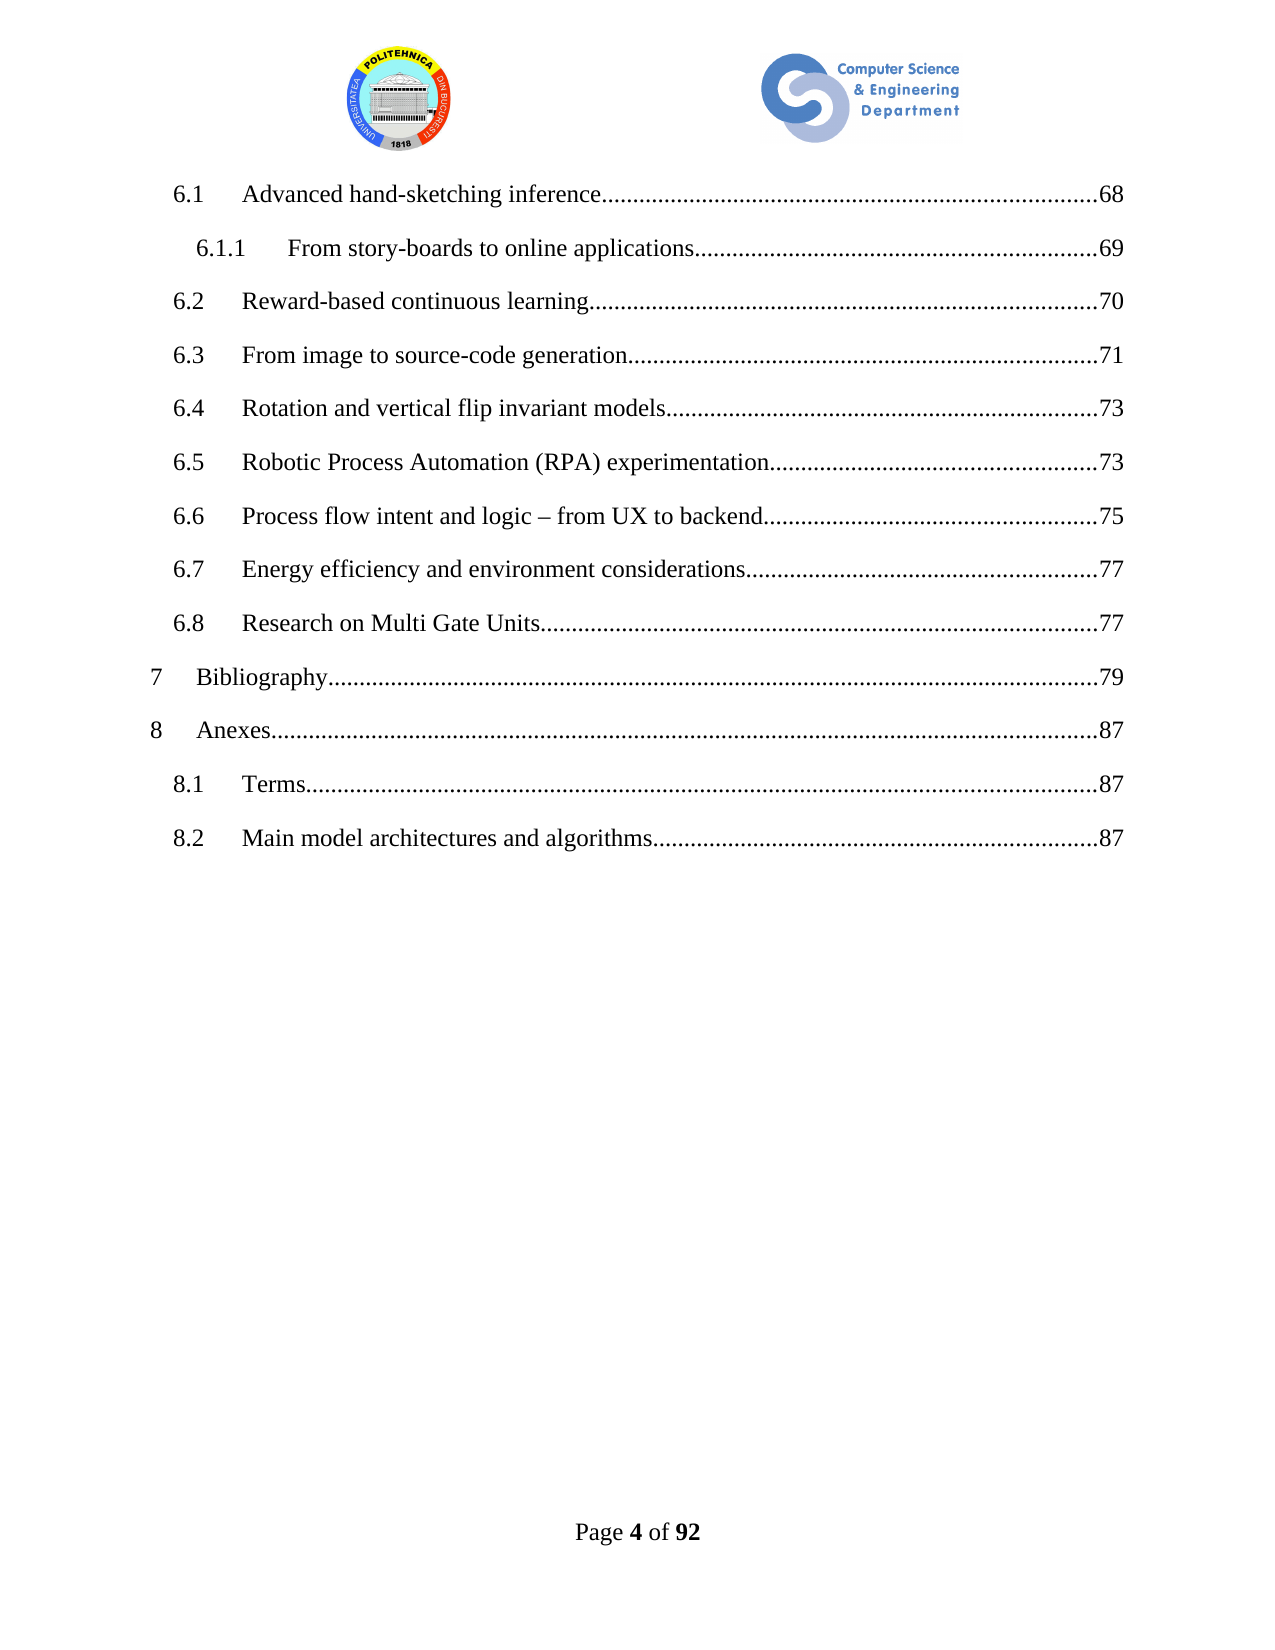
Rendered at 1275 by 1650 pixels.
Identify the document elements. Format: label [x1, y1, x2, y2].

picture [346, 46, 451, 151]
picture [760, 53, 963, 144]
